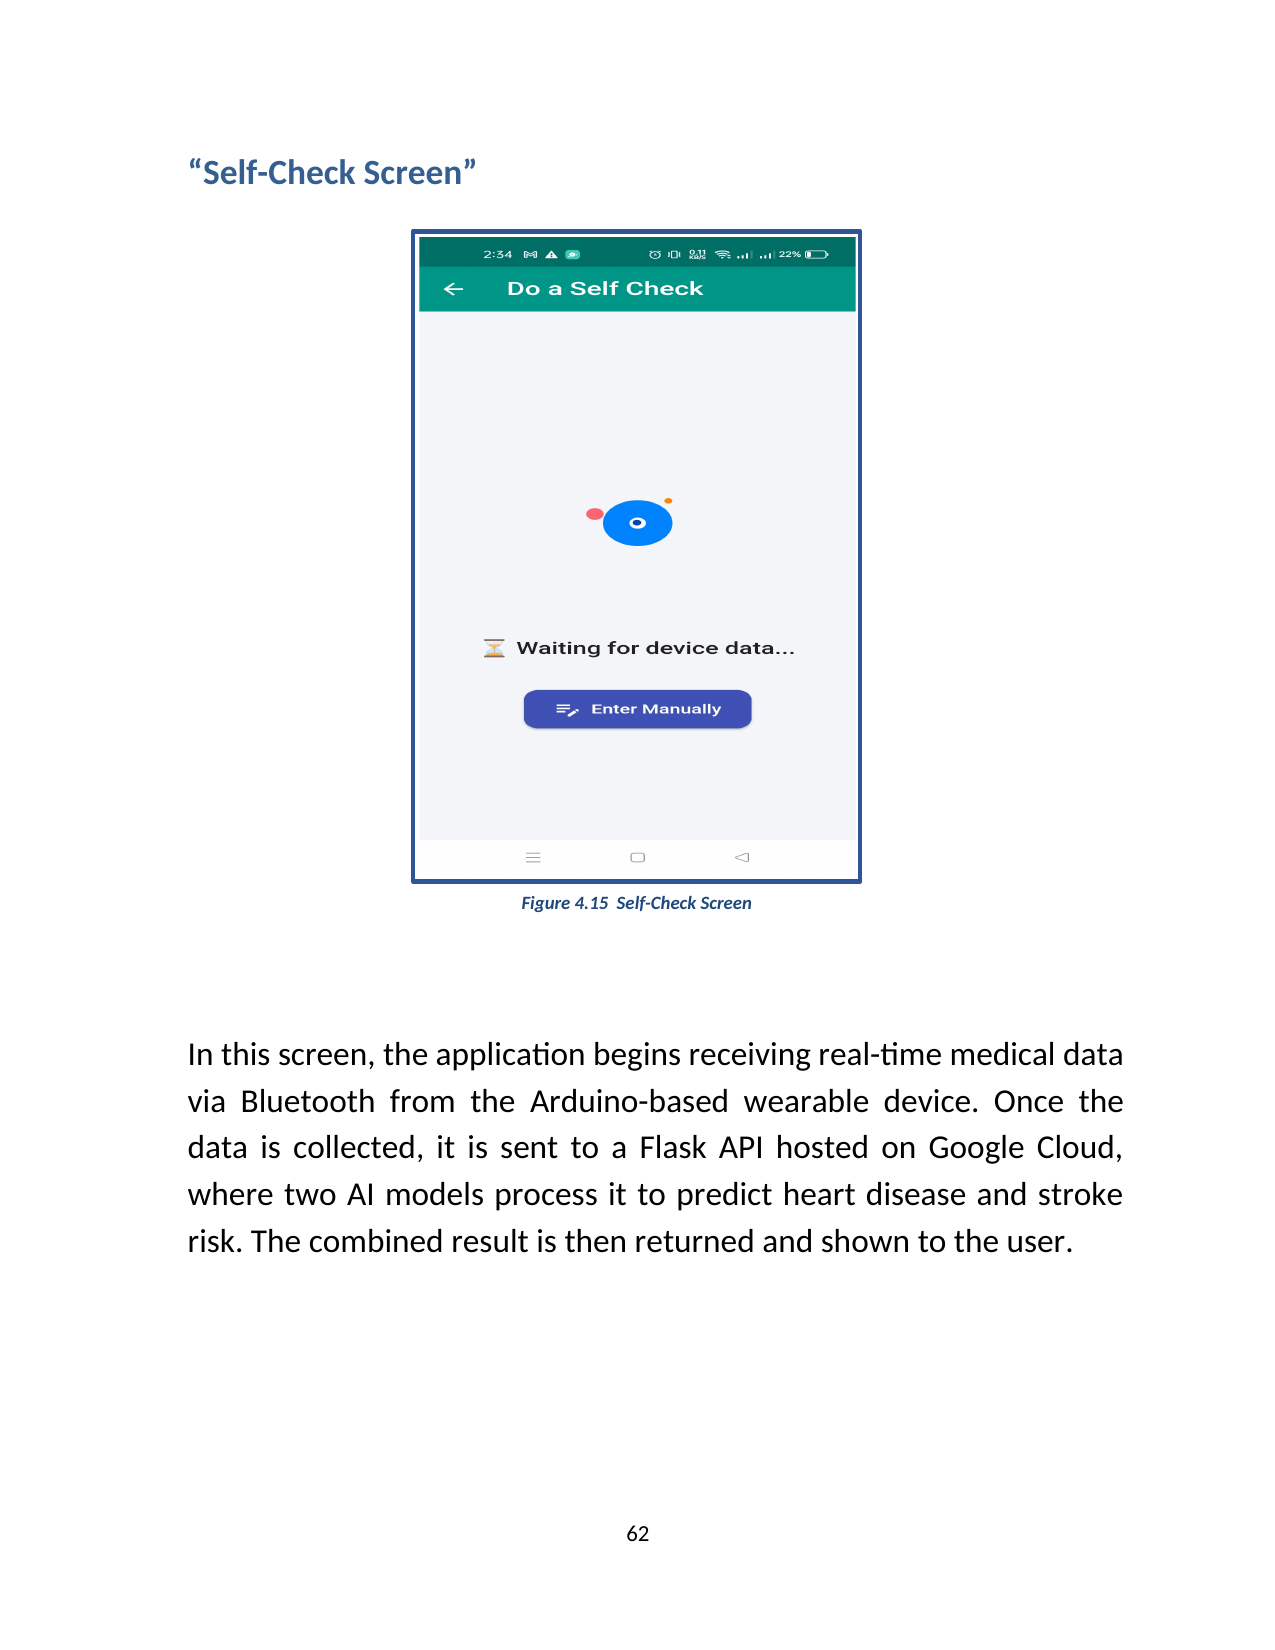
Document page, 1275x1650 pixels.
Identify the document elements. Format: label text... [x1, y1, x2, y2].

text “Self-Check Screen” [187, 150, 1125, 193]
text In this screen, the application begins receiving real-time medical data via Bluetooth from the Arduino-based wearable device. Once the data is collected, it is sent to a Flask API hosted on Google Cloud, where two AI models process it to predict heart disease and stroke risk. The combined result is then returned and shown to the user. [187, 999, 1125, 1261]
picture [419, 237, 856, 875]
